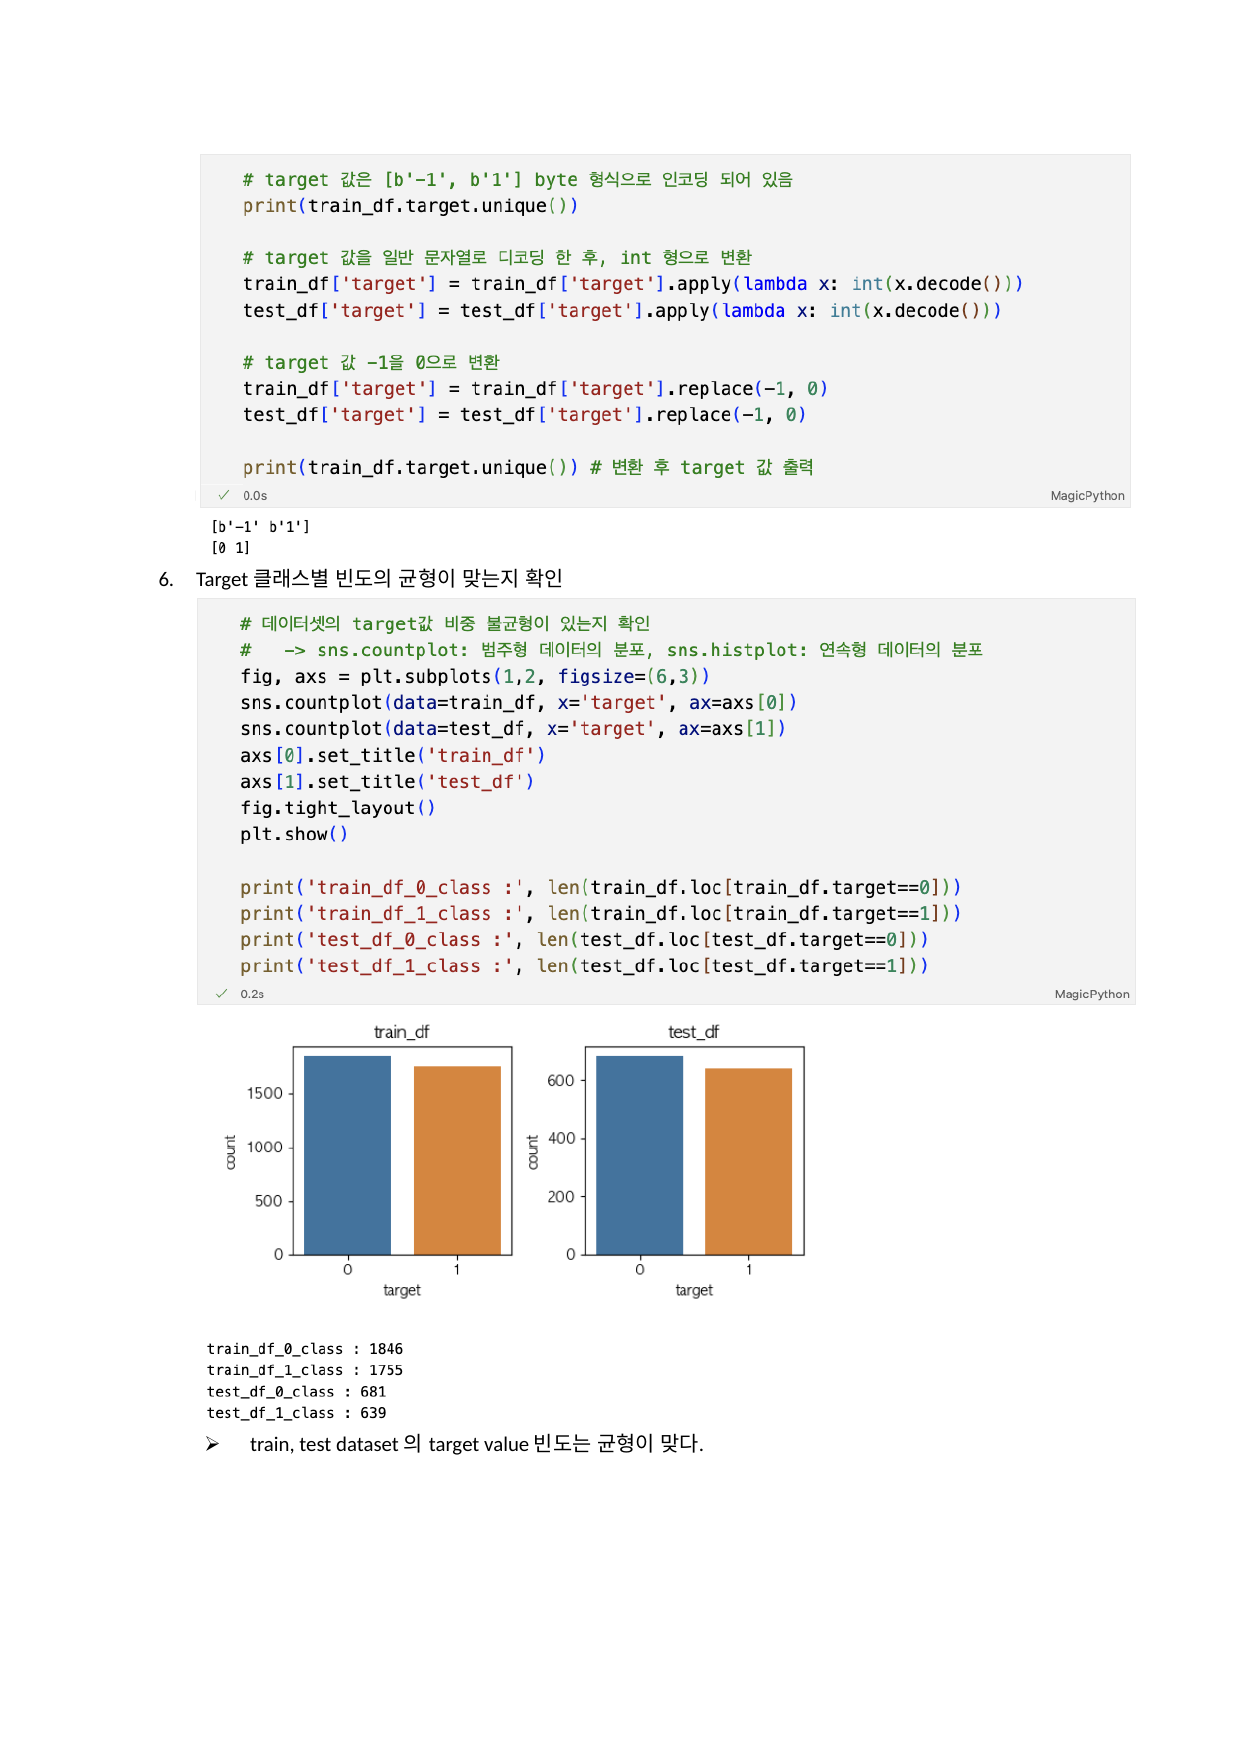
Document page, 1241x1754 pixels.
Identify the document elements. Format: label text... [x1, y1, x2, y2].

picture [195, 150, 1137, 562]
list train, test dataset 의 target value 빈도는 균형이 맞다. [204, 1427, 1128, 1457]
picture [195, 592, 1137, 1427]
list Target 클래스별 빈도의 균형이 맞는지 확인 [158, 562, 1128, 592]
